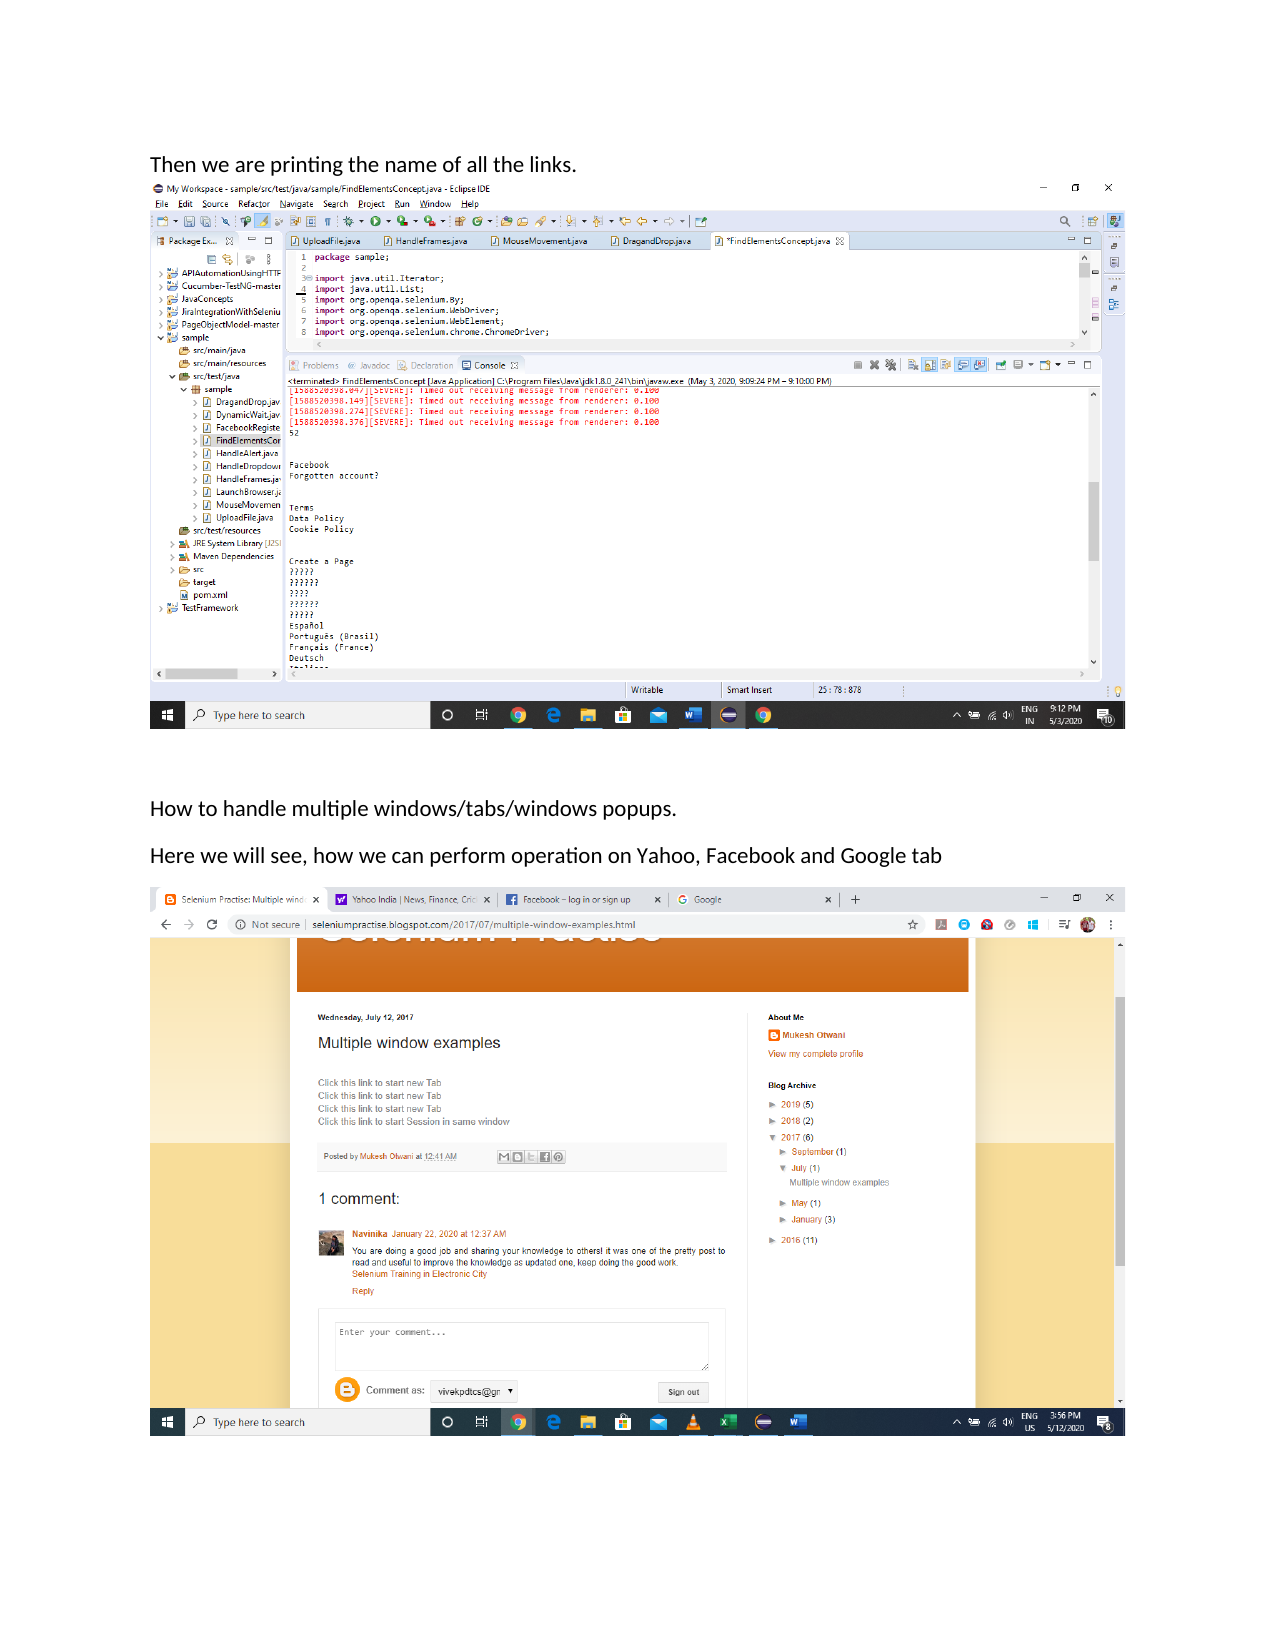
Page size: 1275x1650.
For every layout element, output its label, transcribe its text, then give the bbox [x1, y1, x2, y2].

picture [150, 180, 1125, 729]
picture [150, 887, 1125, 1436]
text Here we will see, how we can perform operation on Yahoo, Facebook and Google tab [150, 841, 1125, 869]
text Then we are printing the name of all the links. [150, 150, 1125, 180]
text How to handle multiple windows/tabs/windows popups. [150, 794, 1125, 822]
